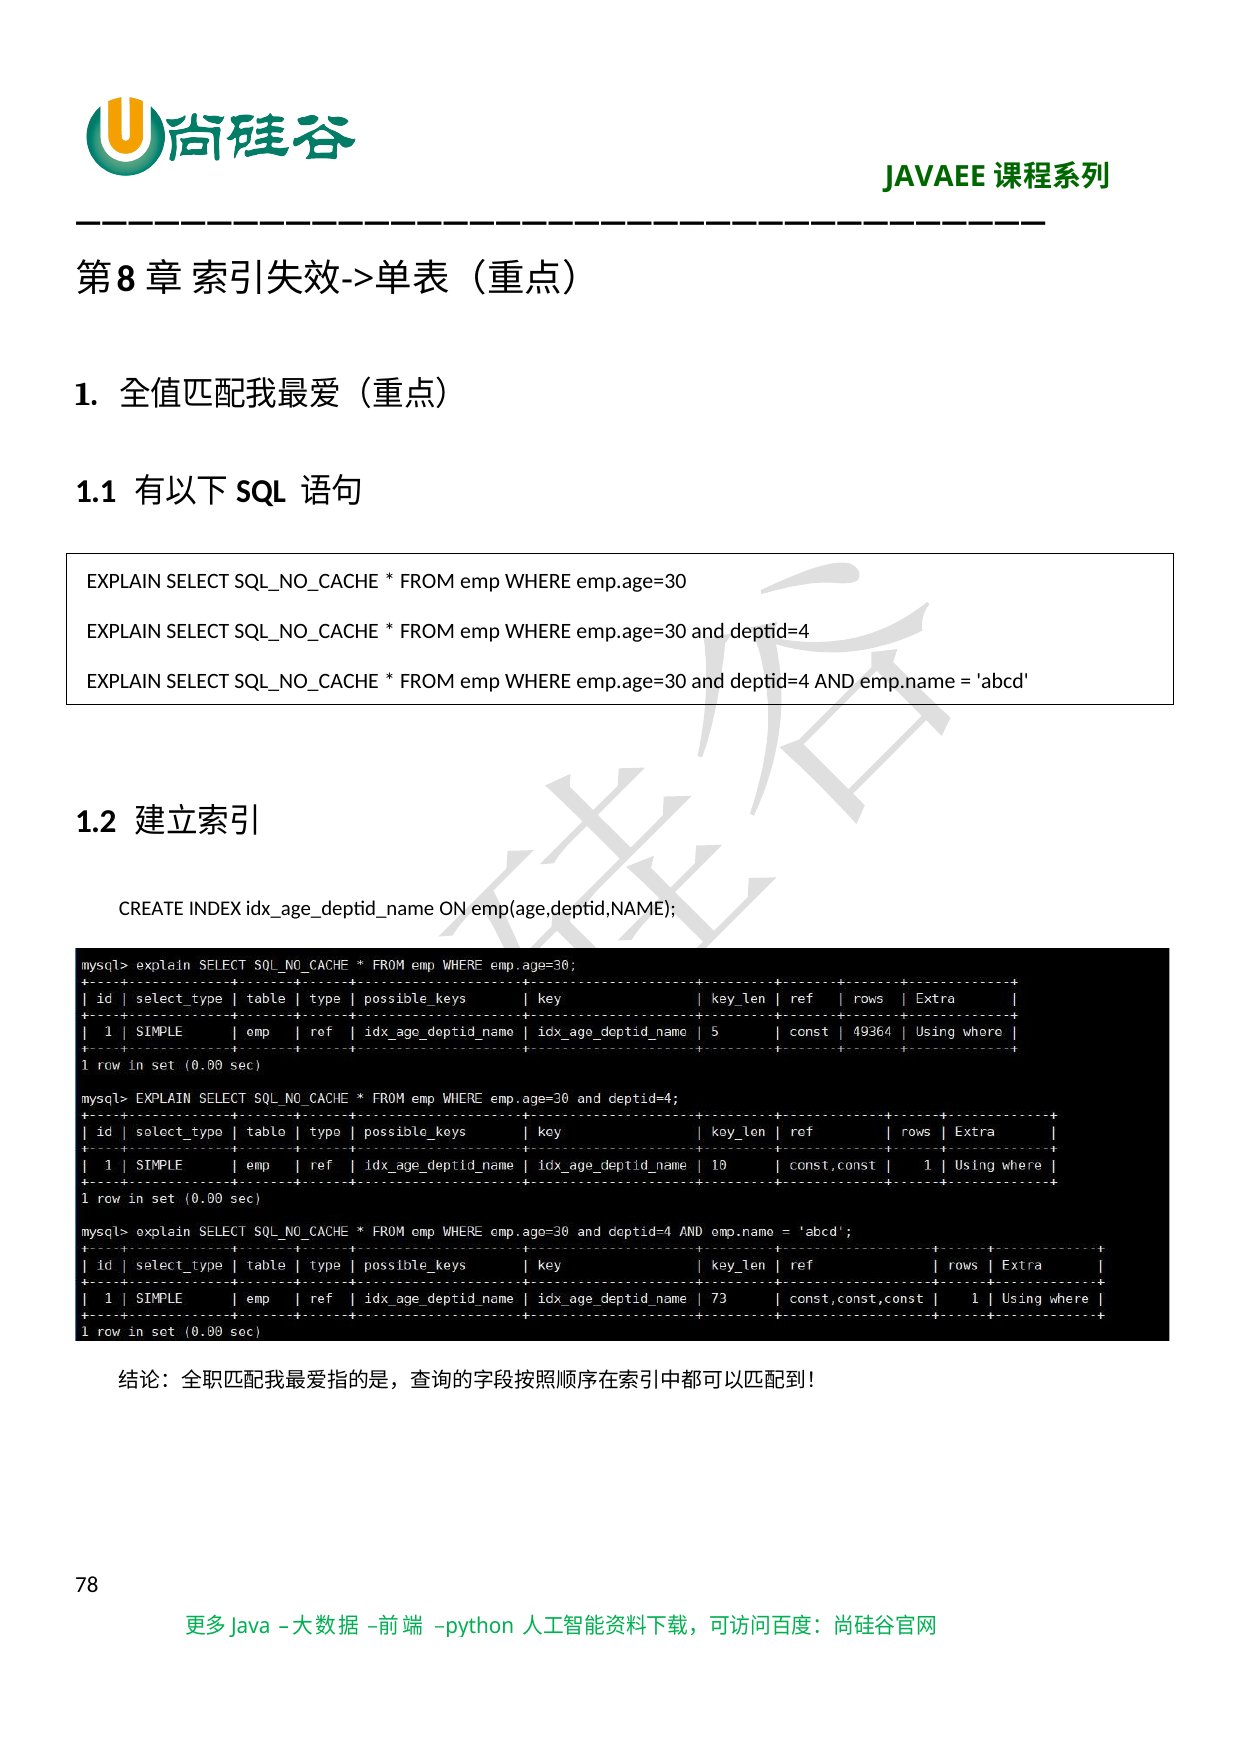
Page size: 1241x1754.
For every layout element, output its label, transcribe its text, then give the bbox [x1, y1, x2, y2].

picture [75, 948, 1170, 1341]
list 有以下 SQL 语句 [75, 467, 1240, 512]
table_header EXPLAIN SELECT SQL_NO_CACHE * FROM emp WHERE emp.age=30 EXPLAIN SELECT SQL_NO_CACHE * FROM emp WHERE emp.age=30 and deptid=4 EXPLAIN SELECT SQL_NO_CACHE * FROM emp WHERE emp.age=30 and deptid=4 AND emp.name = 'abcd' [67, 554, 1173, 703]
picture [86, 97, 356, 176]
subtitle 第 8 章 索引失效->单表（重点） [75, 247, 1240, 302]
text CREATE INDEX idx_age_deptid_name ON emp(age,deptid,NAME); [119, 895, 1240, 921]
subtitle 全值匹配我最爱（重点） [75, 366, 1240, 415]
subtitle 建立索引 [75, 797, 1240, 842]
text 结论：全职匹配我最爱指的是，查询的字段按照顺序在索引中都可以匹配到！ [119, 1363, 1240, 1393]
